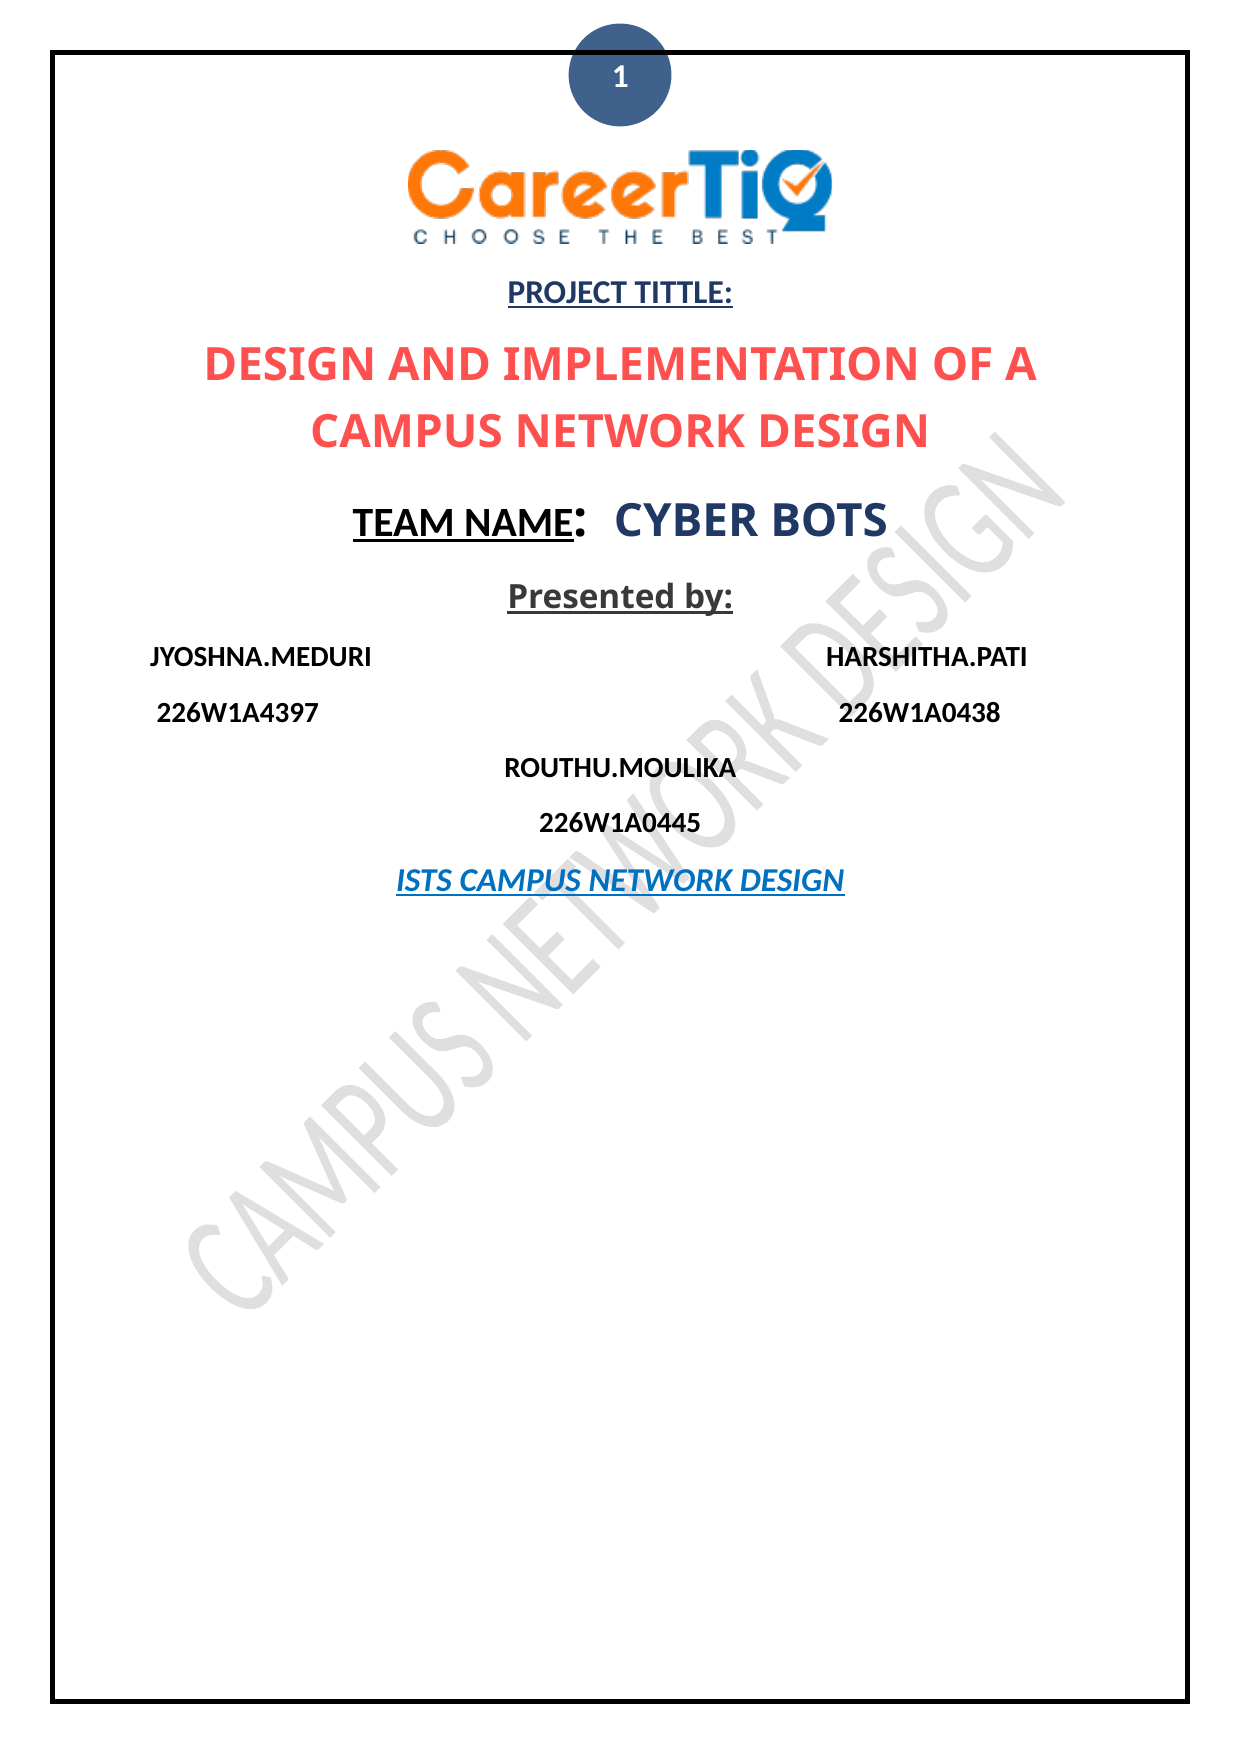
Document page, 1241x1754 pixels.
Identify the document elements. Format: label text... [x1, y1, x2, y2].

text Presented by: [150, 573, 1090, 618]
text TEAM NAME: CYBER BOTS [150, 483, 1090, 551]
text 226W1A0445 [150, 804, 1090, 839]
text PROJECT TITTLE: [150, 271, 1090, 312]
text ROUTHU.MOULIKA [150, 749, 1090, 784]
text ISTS CAMPUS NETWORK DESIGN [150, 859, 1090, 900]
text 226W1A4397 226W1A0438 [150, 694, 1090, 729]
text DESIGN AND IMPLEMENTATION OF A CAMPUS NETWORK DESIGN [150, 331, 1090, 461]
text JYOSHNA.MEDURI HARSHITHA.PATI [150, 638, 1090, 674]
picture [408, 150, 833, 244]
